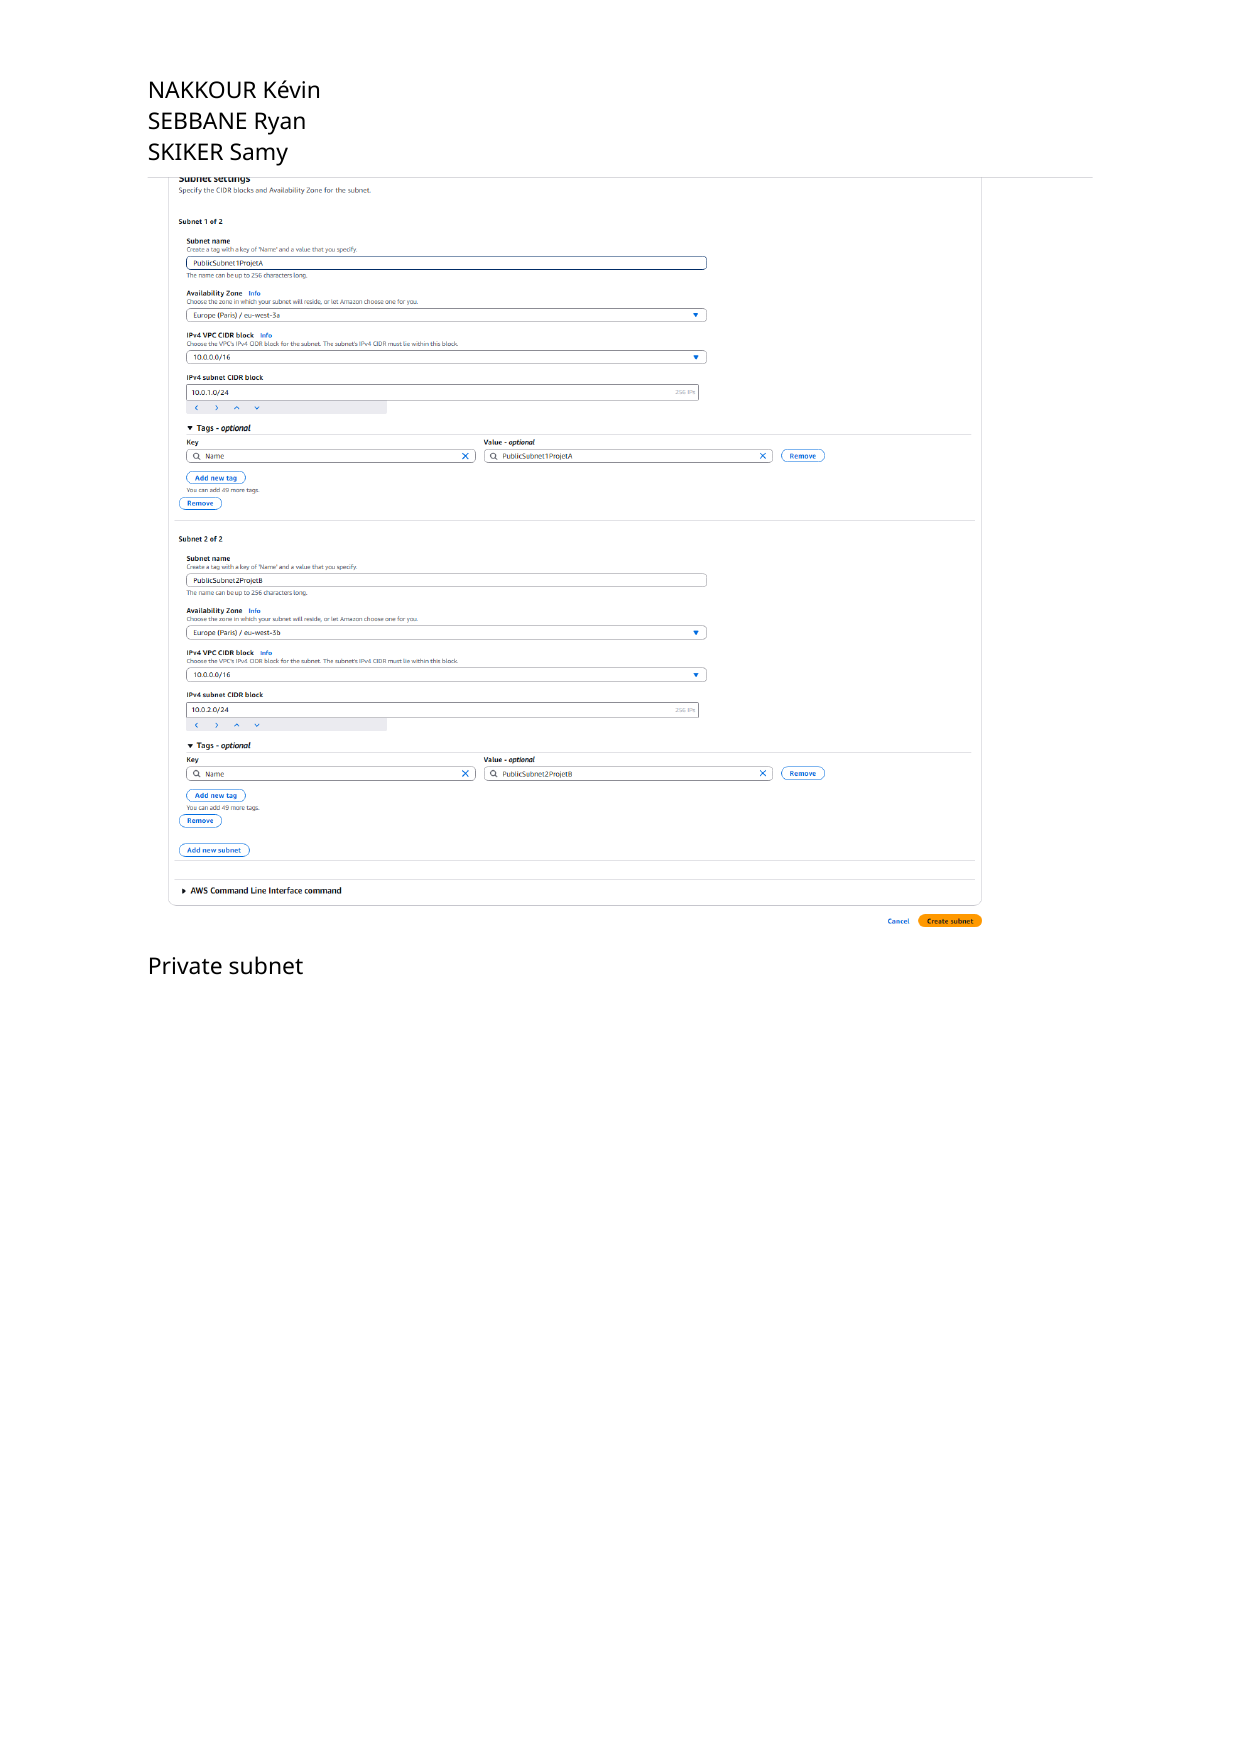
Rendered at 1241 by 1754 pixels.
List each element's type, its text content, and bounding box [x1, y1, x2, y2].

picture [147, 167, 1093, 932]
text Private subnet [148, 950, 1093, 982]
